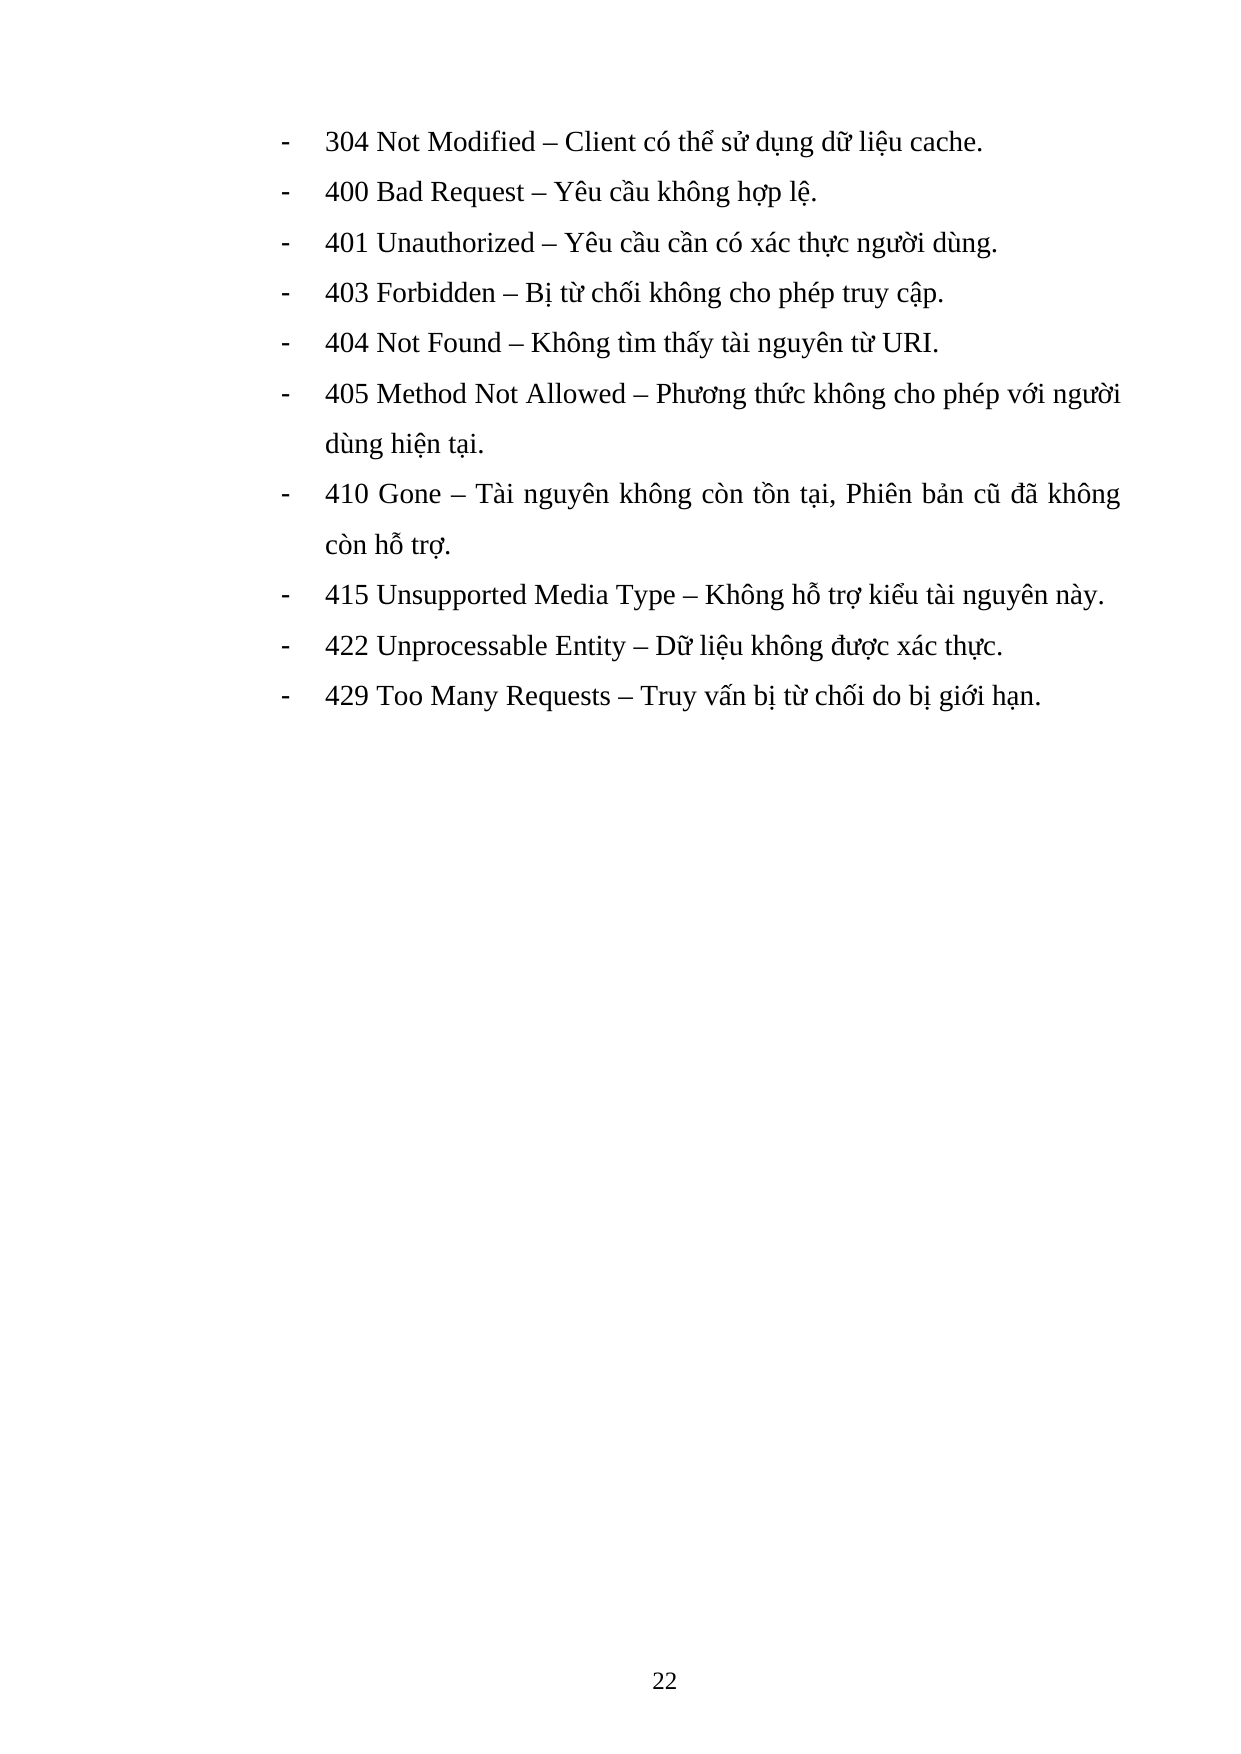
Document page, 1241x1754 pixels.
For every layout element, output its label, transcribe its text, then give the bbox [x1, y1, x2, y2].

list 401 Unauthorized – Yêu cầu cần có xác thực người dùng. [281, 224, 1122, 258]
list 404 Not Found – Không tìm thấy tài nguyên từ URI. [281, 325, 1122, 359]
list 400 Bad Request – Yêu cầu không hợp lệ. [281, 174, 1122, 208]
list 415 Unsupported Media Type – Không hỗ trợ kiểu tài nguyên này. [281, 577, 1122, 611]
list 410 Gone – Tài nguyên không còn tồn tại, Phiên bản cũ đã không còn hỗ trợ. [281, 477, 1122, 561]
list 403 Forbidden – Bị từ chối không cho phép truy cập. [281, 275, 1122, 309]
list 422 Unprocessable Entity – Dữ liệu không được xác thực. [281, 628, 1122, 661]
list 304 Not Modified – Client có thể sử dụng dữ liệu cache. [281, 124, 1122, 157]
list 405 Method Not Allowed – Phương thức không cho phép với người dùng hiện tại. [281, 376, 1122, 460]
list 429 Too Many Requests – Truy vấn bị từ chối do bị giới hạn. [281, 678, 1122, 712]
